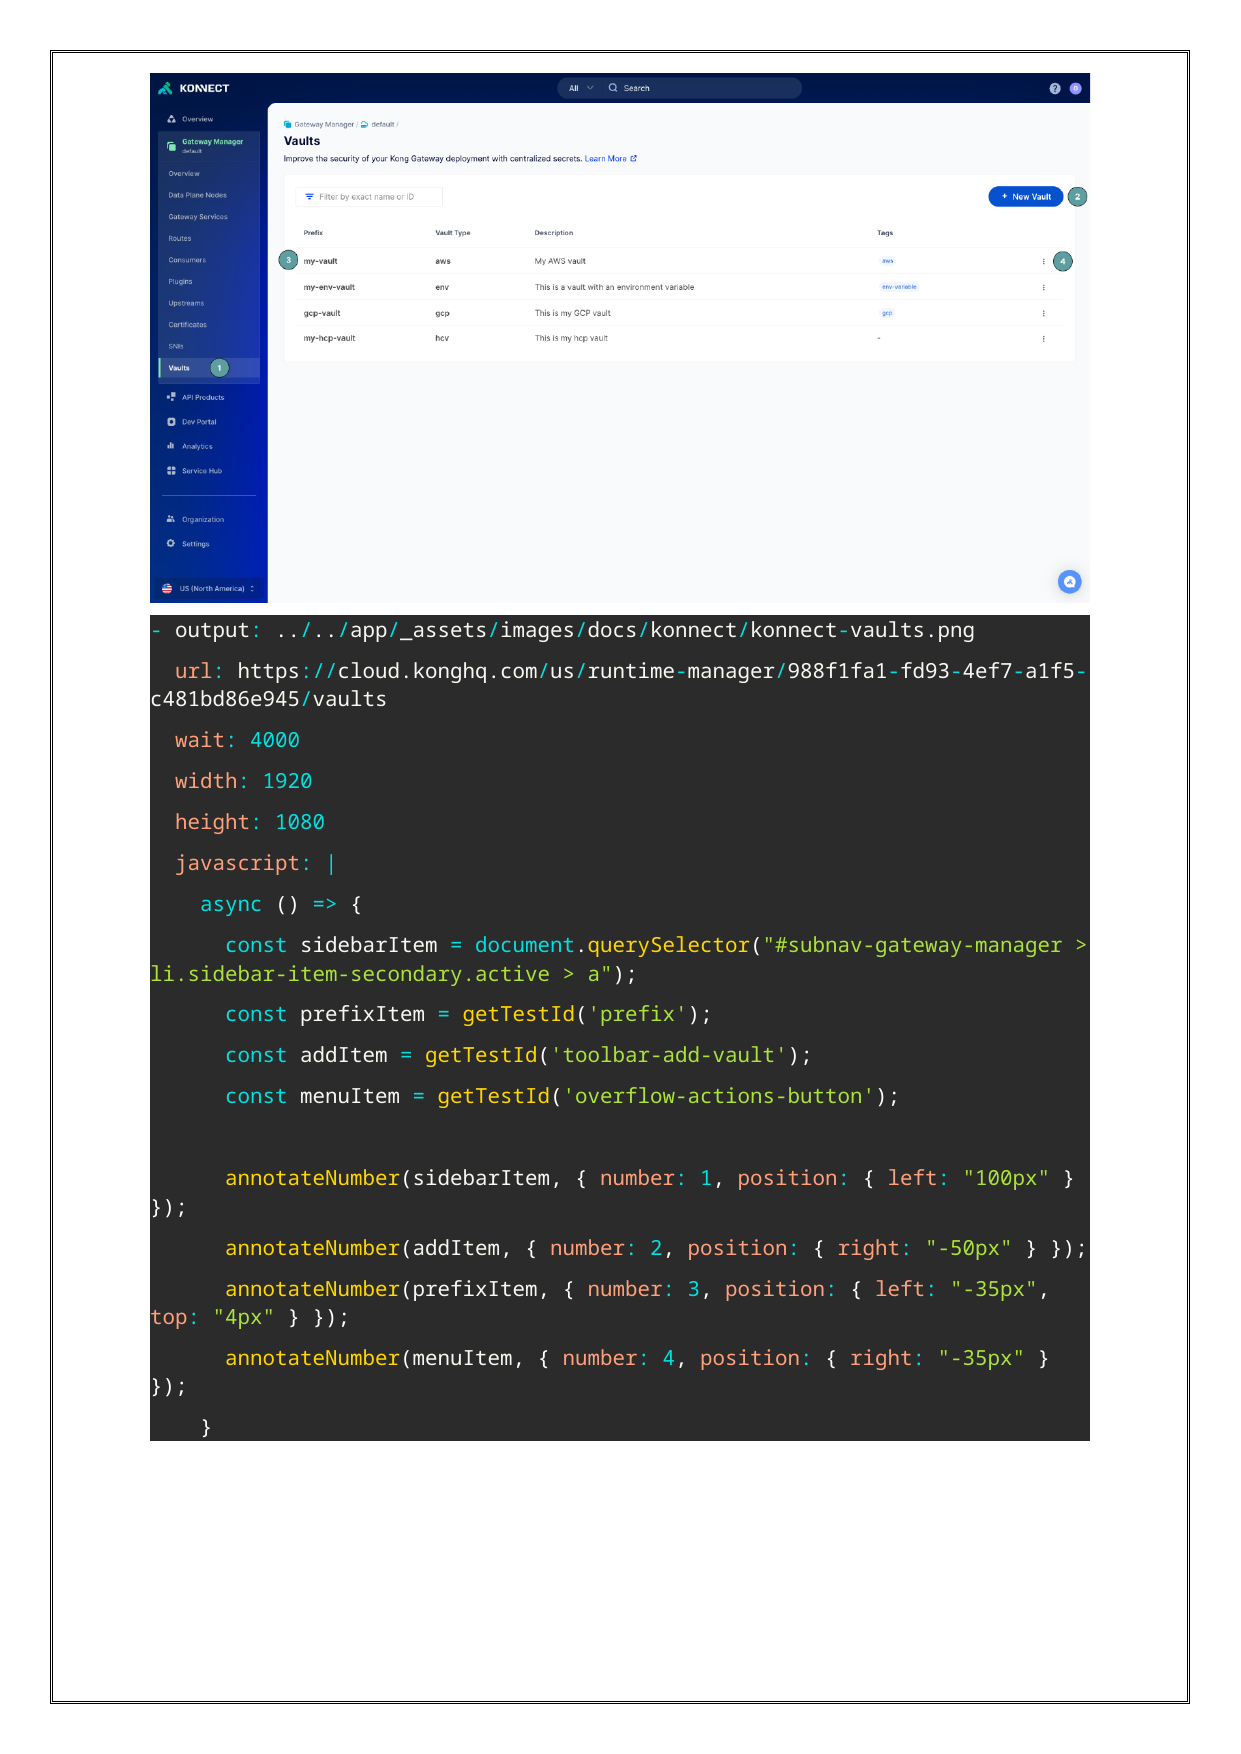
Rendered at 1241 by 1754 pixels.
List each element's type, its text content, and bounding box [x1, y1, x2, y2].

text const addItem = getTestId('toolbar-add-vault'); [150, 1041, 1090, 1069]
text async () => { [150, 889, 1090, 918]
text wait: 4000 [150, 726, 1090, 754]
text annotateNumber(sidebarItem, { number: 1, position: { left: "100px" } }); [150, 1163, 1090, 1220]
text annotateNumber(menuItem, { number: 4, position: { right: "-35px" } }); [150, 1343, 1090, 1400]
picture [150, 73, 1091, 603]
text url: https://cloud.konghq.com/us/runtime-manager/988f1fa1-fd93-4ef7-a1f5-c481bd86e945/vaults [150, 656, 1090, 713]
text annotateNumber(addItem, { number: 2, position: { right: "-50px" } }); [150, 1233, 1090, 1261]
text const sidebarItem = document.querySelector("#subnav-gateway-manager > li.sidebar-item-secondary.active > a"); [150, 930, 1090, 987]
text const menuItem = getTestId('overflow-actions-button'); [150, 1081, 1090, 1110]
text height: 1080 [150, 807, 1090, 836]
text javascript: | [150, 848, 1090, 877]
text - output: ../../app/_assets/images/docs/konnect/konnect-vaults.png [150, 615, 1090, 644]
text } [150, 1412, 1090, 1441]
text annotateNumber(prefixItem, { number: 3, position: { left: "-35px", top: "4px" } }); [150, 1274, 1090, 1331]
text width: 1920 [150, 766, 1090, 795]
text const prefixItem = getTestId('prefix'); [150, 999, 1090, 1028]
